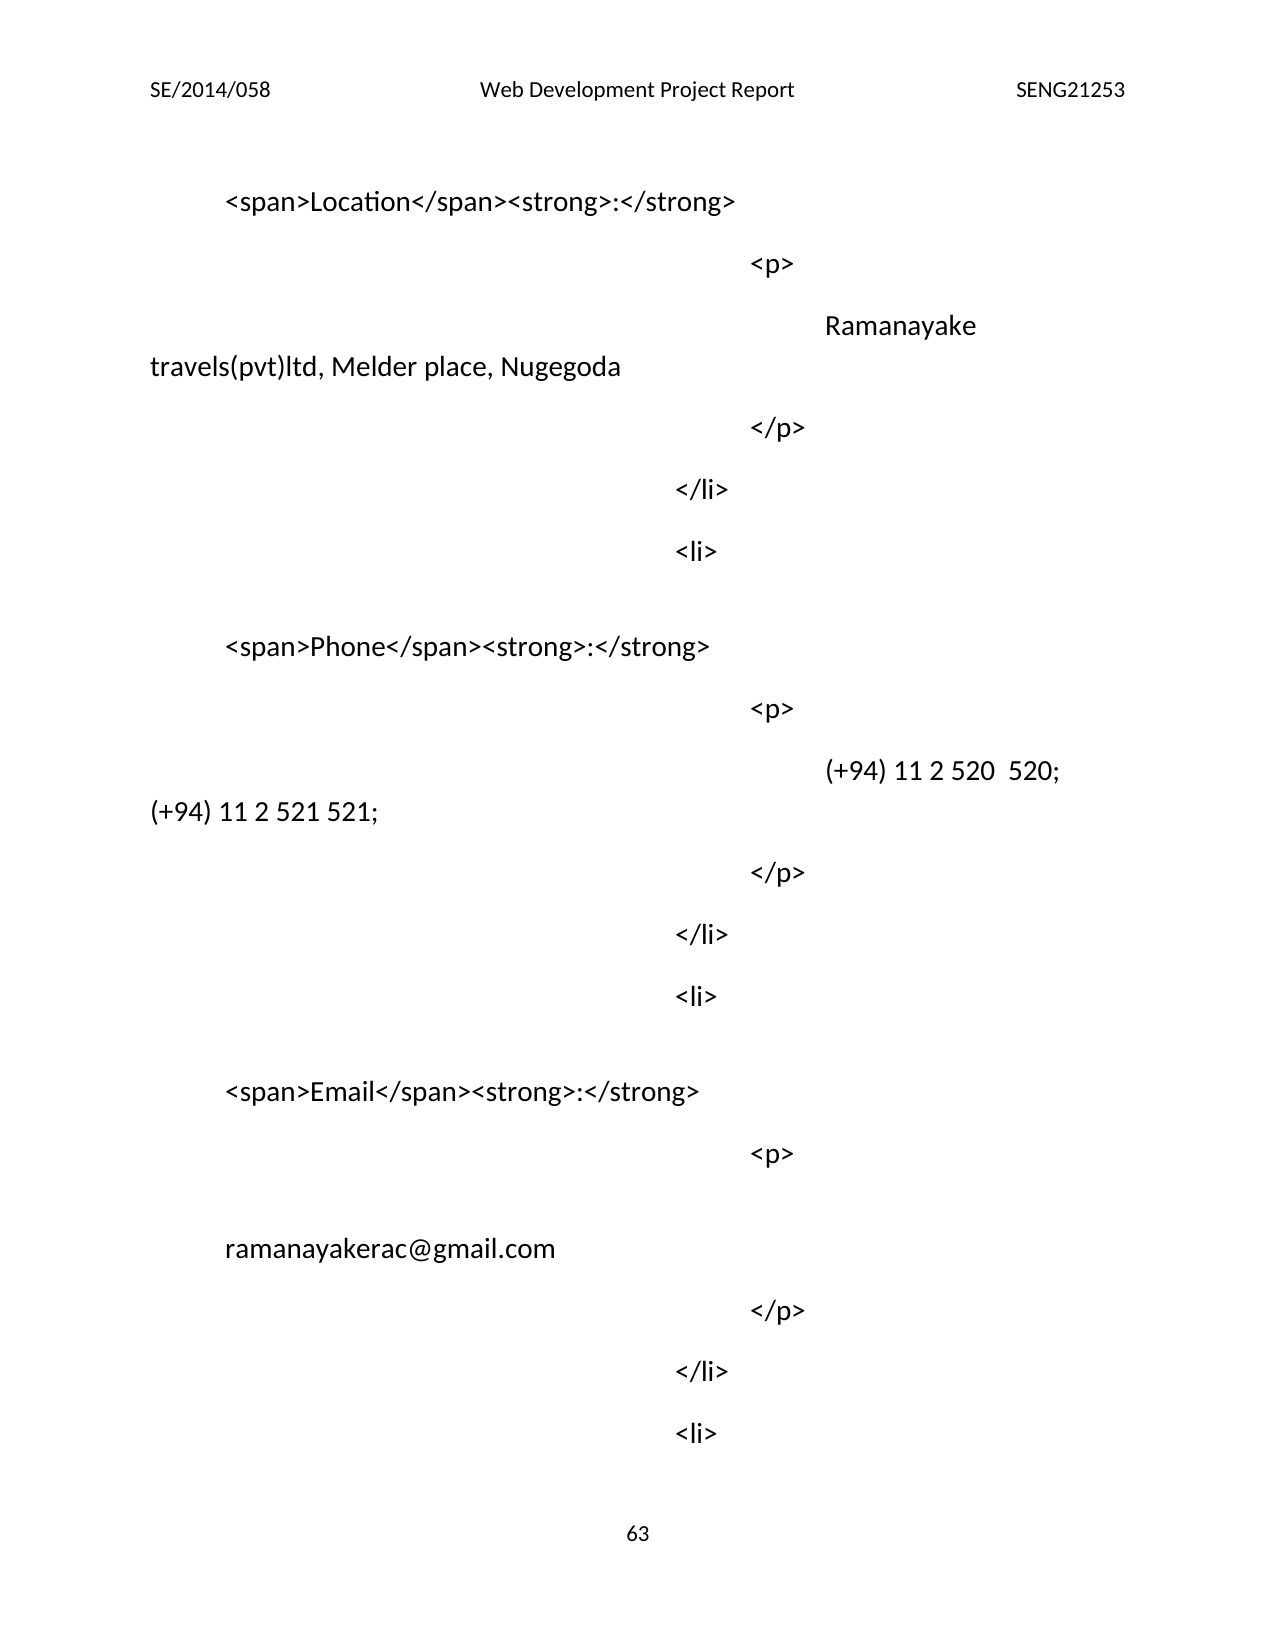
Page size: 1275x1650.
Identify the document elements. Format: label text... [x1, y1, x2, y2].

text </li> [150, 471, 1125, 507]
text <p> [150, 245, 1125, 281]
text <span>Email</span><strong>:</strong> [150, 1040, 1125, 1109]
text </li> [150, 916, 1125, 952]
text <p> [150, 1135, 1125, 1171]
text <li> [150, 1415, 1125, 1451]
text (+94) 11 2 520 520; (+94) 11 2 521 521; [150, 752, 1125, 828]
text </p> [150, 409, 1125, 445]
text <span>Phone</span><strong>:</strong> [150, 595, 1125, 664]
text Ramanayake travels(pvt)ltd, Melder place, Nugegoda [150, 307, 1125, 383]
text <p> [150, 690, 1125, 726]
text <span>Location</span><strong>:</strong> [150, 150, 1125, 219]
text </p> [150, 854, 1125, 890]
text ramanayakerac@gmail.com [150, 1197, 1125, 1266]
text </p> [150, 1292, 1125, 1327]
text </li> [150, 1353, 1125, 1389]
text <li> [150, 533, 1125, 569]
text <li> [150, 978, 1125, 1014]
